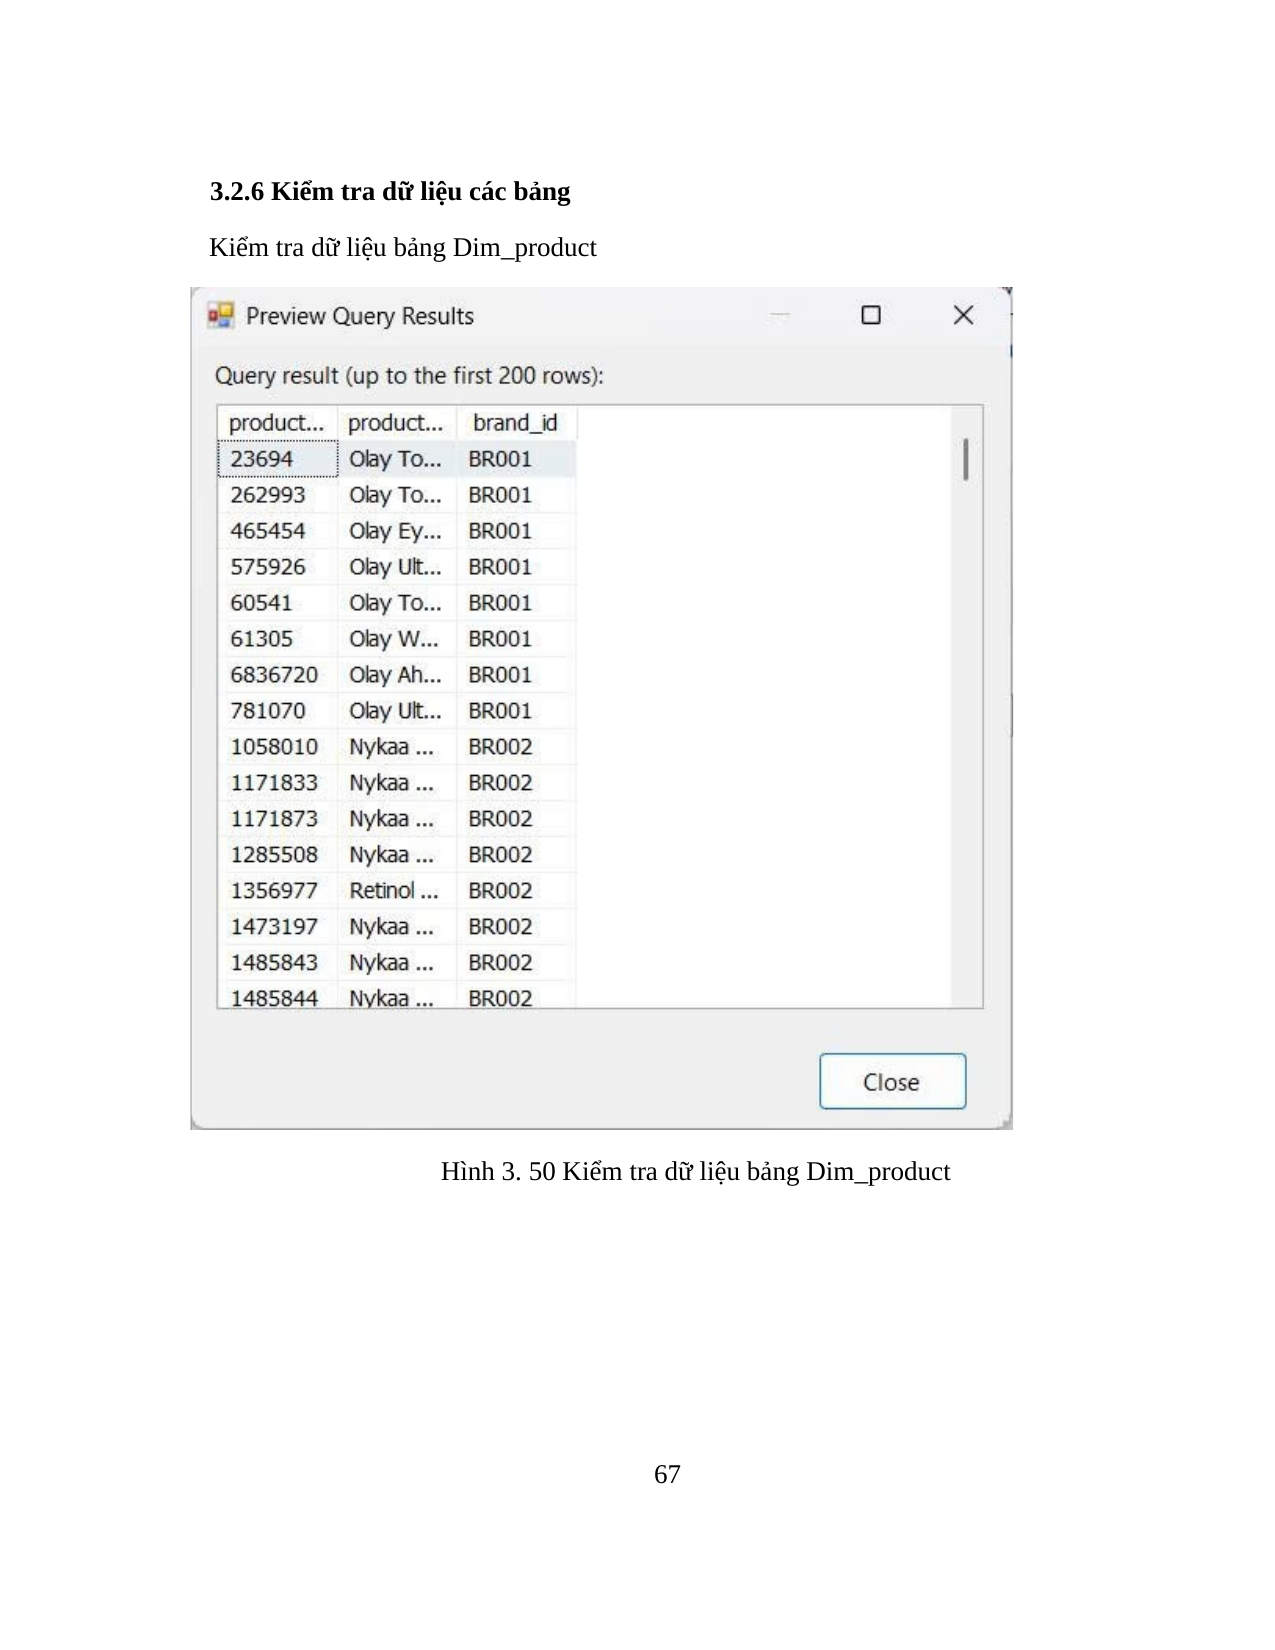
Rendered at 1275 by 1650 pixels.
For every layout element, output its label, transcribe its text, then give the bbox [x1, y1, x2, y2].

picture [190, 287, 1014, 1130]
text Hình 3. 50 Kiểm tra dữ liệu bảng Dim_product [191, 1155, 1125, 1186]
text 3.2.6 Kiểm tra dữ liệu các bảng [135, 175, 1125, 206]
text Kiểm tra dữ liệu bảng Dim_product [191, 231, 1125, 262]
